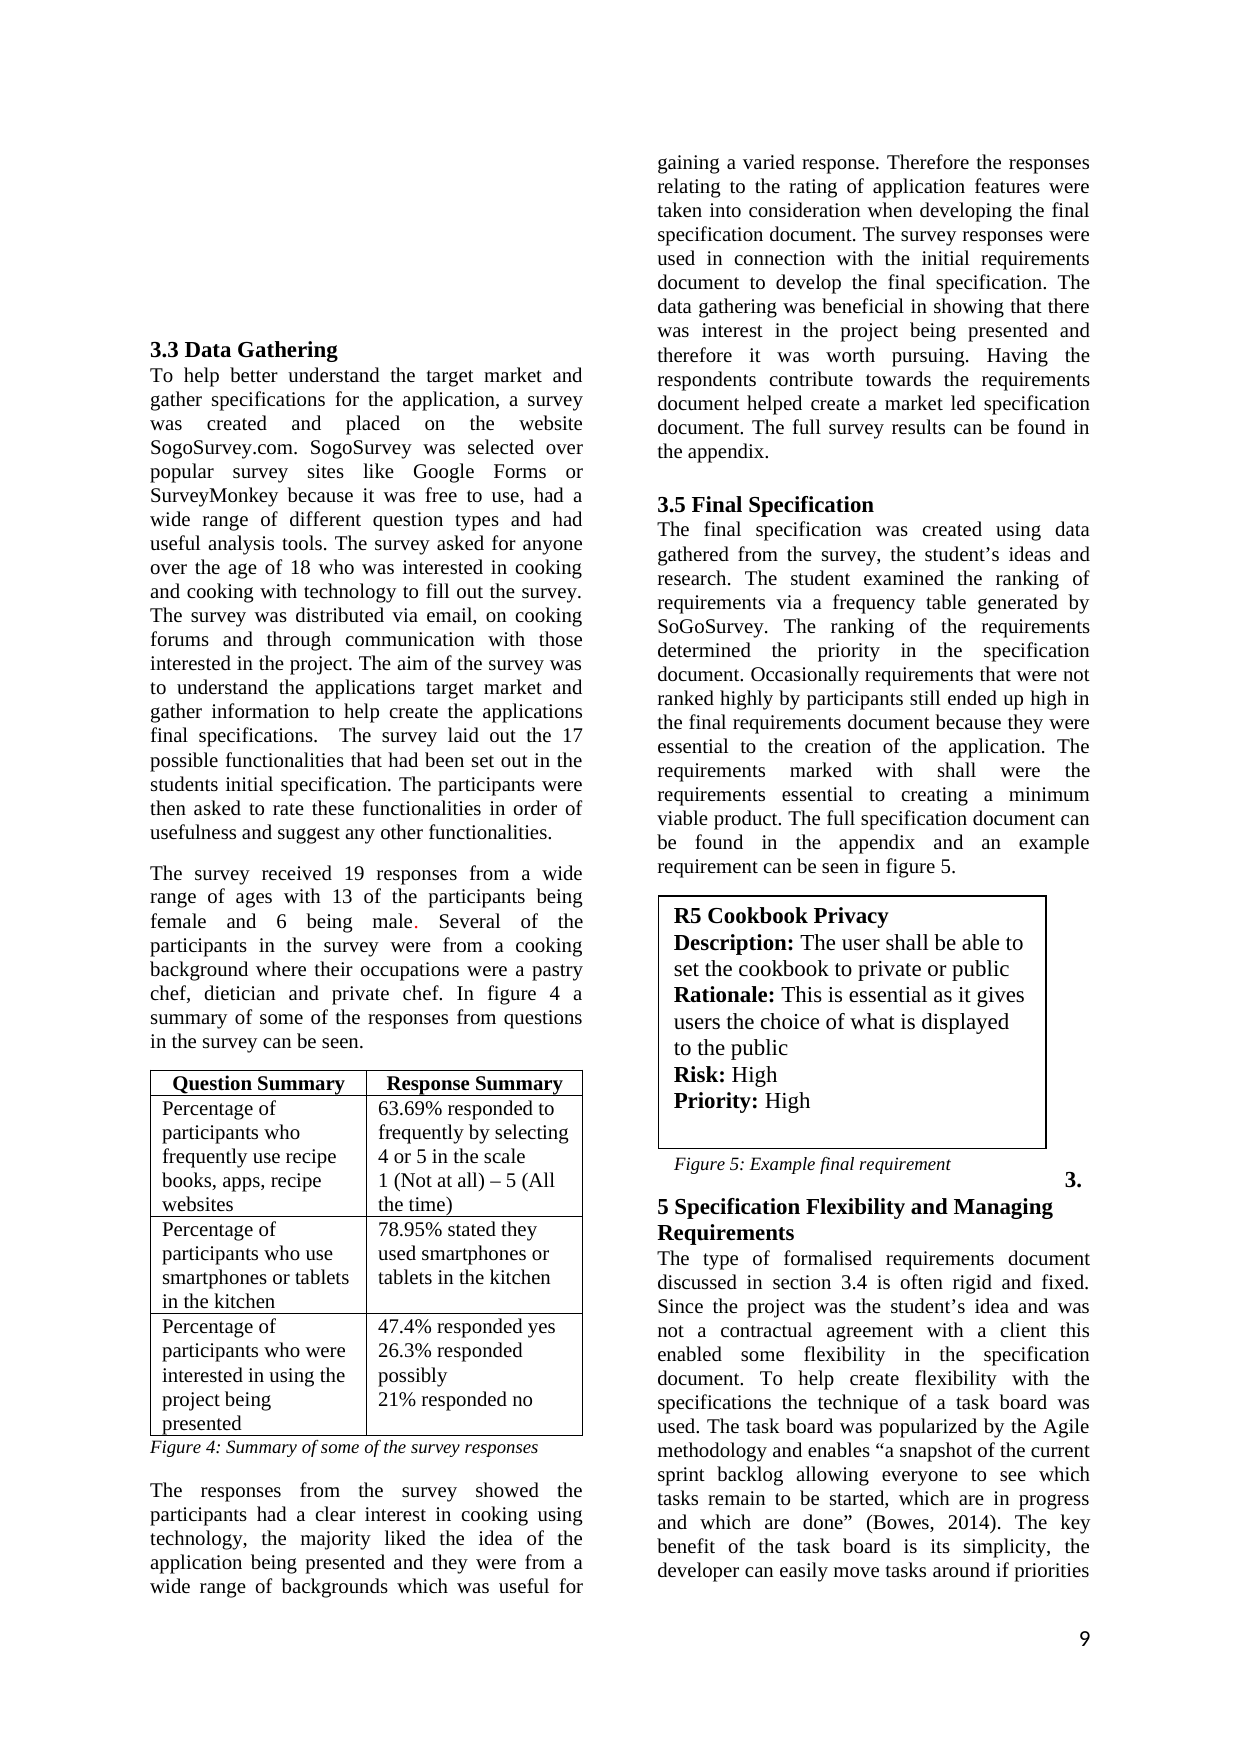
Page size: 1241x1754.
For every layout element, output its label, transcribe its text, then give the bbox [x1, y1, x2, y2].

table_header Question Summary [151, 1071, 366, 1095]
table_header Response Summary [367, 1071, 582, 1095]
subtitle 3.5 Specification Flexibility and Managing Requirements [657, 1166, 1090, 1246]
table_cell Percentage of participants who frequently use recipe books, apps, recipe websites [151, 1096, 366, 1216]
text The responses from the survey showed the participants had a clear interest in cooking using technology, the majority liked the idea of the application being presented and they were from a wide range of backgrounds which was useful for gaining a varied response. Therefore the responses relating to the rating of application features were taken into consideration when developing the final specification document. The survey responses were used in connection with the initial requirements document to develop the final specification. The data gathering was beneficial in showing that there was interest in the project being presented and therefore it was worth pursuing. Having the respondents contribute towards the requirements document helped create a market led specification document. The full survey results can be found in the appendix. [657, 150, 1090, 463]
table_cell 47.4% responded yes 26.3% responded possibly 21% responded no [367, 1314, 582, 1435]
table_cell Percentage of participants who were interested in using the project being presented [151, 1314, 366, 1435]
subtitle 3.5 Final Specification [657, 491, 1090, 517]
subtitle 3.3 Data Gathering [150, 336, 583, 362]
text The survey received 19 responses from a wide range of ages with 13 of the participants being female and 6 being male. Several of the participants in the survey were from a cooking background where their occupations were a pastry chef, dietician and private chef. In figure 4 a summary of some of the responses from questions in the survey can be seen. [150, 860, 583, 1053]
table_cell Percentage of participants who use smartphones or tablets in the kitchen [151, 1217, 366, 1313]
table_cell 63.69% responded to frequently by selecting 4 or 5 in the scale 1 (Not at all) – 5 (All the time) [367, 1096, 582, 1216]
text The final specification was created using data gathered from the survey, the student’s ideas and research. The student examined the ranking of requirements via a frequency table generated by SoGoSurvey. The ranking of the requirements determined the priority in the specification document. Occasionally requirements that were not ranked highly by participants still ended up high in the final requirements document because they were essential to the creation of the application. The requirements marked with shall were the requirements essential to creating a minimum viable product. The full specification document can be found in the appendix and an example requirement can be seen in figure 5. [657, 517, 1090, 878]
text Figure 4: Summary of some of the survey responses [150, 1436, 583, 1457]
text The responses from the survey showed the participants had a clear interest in cooking using technology, the majority liked the idea of the application being presented and they were from a wide range of backgrounds which was useful for gaining a varied response. Therefore the responses relating to the rating of application features were taken into consideration when developing the final specification document. The survey responses were used in connection with the initial requirements document to develop the final specification. The data gathering was beneficial in showing that there was interest in the project being presented and therefore it was worth pursuing. Having the respondents contribute towards the requirements document helped create a market led specification document. The full survey results can be found in the appendix. [150, 1478, 583, 1598]
table_cell 78.95% stated they used smartphones or tablets in the kitchen [367, 1217, 582, 1313]
text To help better understand the target market and gather specifications for the application, a survey was created and placed on the website SogoSurvey.com. SogoSurvey was selected over popular survey sites like Google Forms or SurveyMonkey because it was free to use, had a wide range of different question types and had useful analysis tools. The survey asked for anyone over the age of 18 who was interested in cooking and cooking with technology to fill out the survey. The survey was distributed via email, on cooking forums and through communication with those interested in the project. The aim of the survey was to understand the applications target market and gather information to help create the applications final specifications. The survey laid out the 17 possible functionalities that had been set out in the students initial specification. The participants were then asked to rate these functionalities in order of usefulness and suggest any other functionalities. [150, 362, 583, 844]
